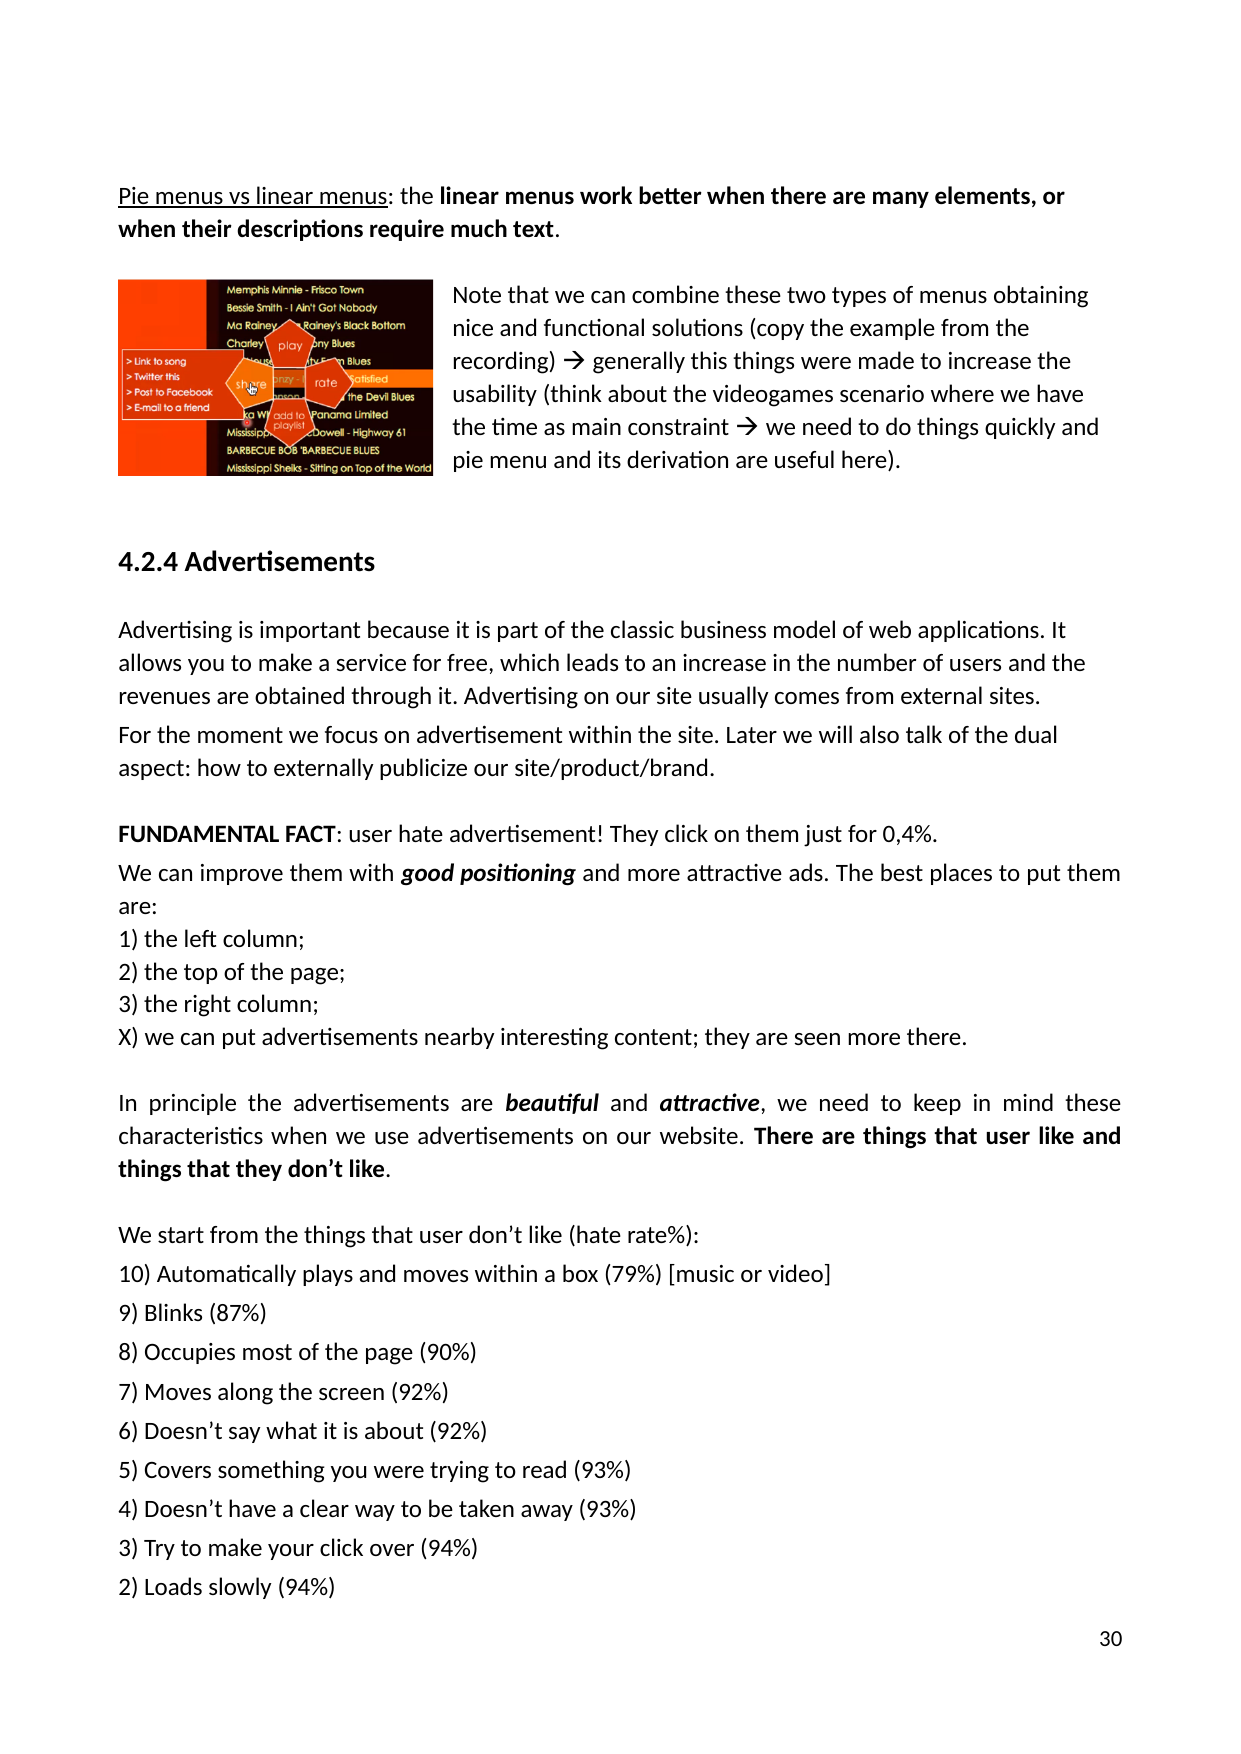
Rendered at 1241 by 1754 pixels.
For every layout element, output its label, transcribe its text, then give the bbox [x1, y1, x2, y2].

text Pie menus vs linear menus: the linear menus work better when there are many elements, or when their descriptions require much text. [118, 181, 1122, 244]
picture [118, 279, 434, 476]
text 4) Doesn’t have a clear way to be taken away (93%) [118, 1493, 1122, 1524]
text FUNDAMENTAL FACT: user hate advertisement! They click on them just for 0,4%. [118, 818, 1122, 848]
text 7) Moves along the screen (92%) [118, 1376, 1122, 1406]
text 5) Covers something you were trying to read (93%) [118, 1454, 1122, 1484]
text Note that we can combine these two types of menus obtaining nice and functional solutions (copy the example from the recording) generally this things were made to increase the usability (think about the videogames scenario where we have the time as main constraint we need to do things quickly and pie menu and its derivation are useful here). [434, 279, 1122, 474]
text 3) Try to make your click over (94%) [118, 1532, 1122, 1563]
text In principle the advertisements are beautiful and attractive, we need to keep in mind these characteristics when we use advertisements on our website. There are things that user like and things that they don’t like. [118, 1087, 1122, 1184]
subtitle 4.2.4 Advertisements [118, 543, 1122, 578]
text X) we can put advertisements nearby interesting content; they are seen more there. [118, 1021, 1122, 1052]
text 1) the left column; [118, 923, 1122, 953]
text Advertising is important because it is part of the classic business model of web applications. It allows you to make a service for free, which leads to an increase in the number of users and the revenues are obtained through it. Advertising on our site usually comes from external sites. [118, 614, 1122, 710]
text We can improve them with good positioning and more attractive ads. The best places to put them are: [118, 857, 1122, 920]
text 3) the right column; [118, 988, 1122, 1019]
text 9) Blinks (87%) [118, 1297, 1122, 1328]
text We start from the things that user don’t like (hate rate%): [118, 1219, 1122, 1249]
text For the moment we focus on advertisement within the site. Later we will also talk of the dual aspect: how to externally publicize our site/product/brand. [118, 719, 1122, 782]
text 6) Doesn’t say what it is about (92%) [118, 1415, 1122, 1445]
text 8) Occupies most of the page (90%) [118, 1336, 1122, 1367]
text 10) Automatically plays and moves within a box (79%) [music or video] [118, 1258, 1122, 1289]
text 2) Loads slowly (94%) [118, 1571, 1122, 1602]
text 2) the top of the page; [118, 956, 1122, 986]
